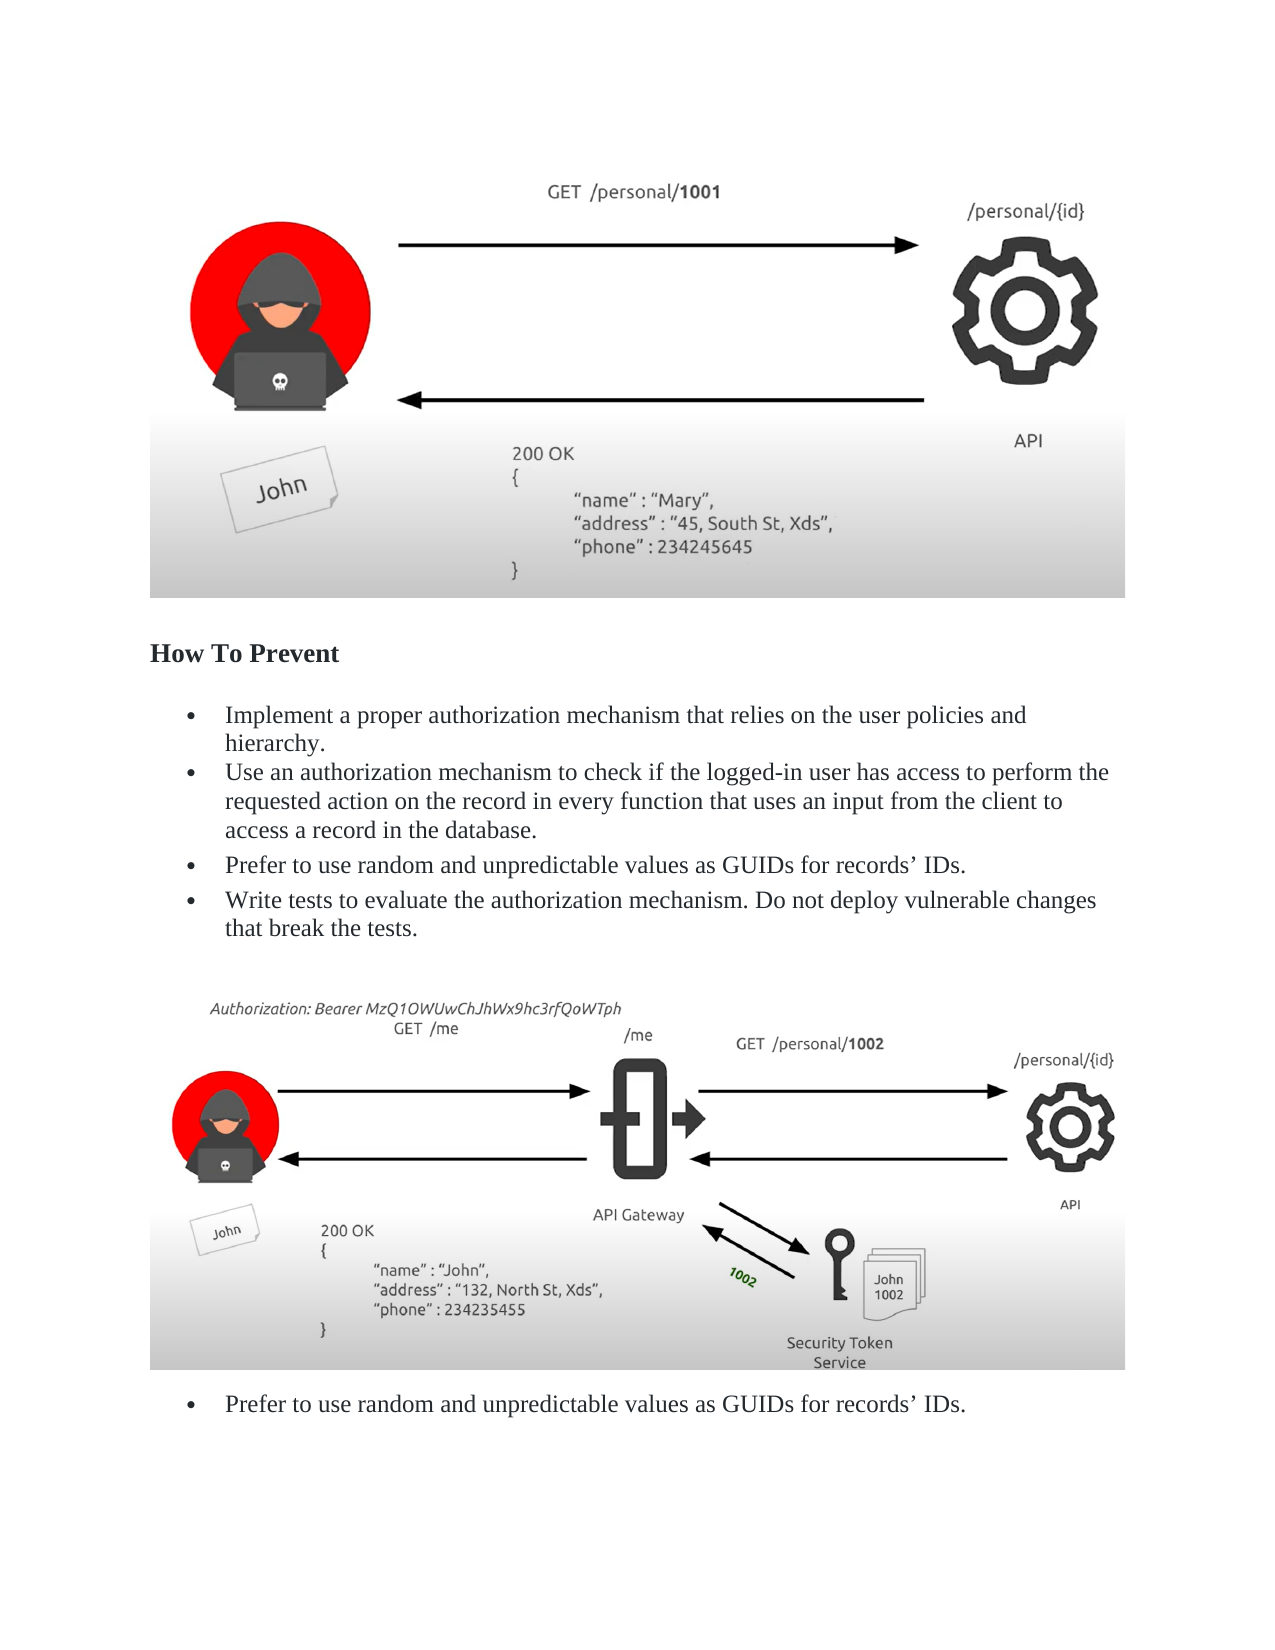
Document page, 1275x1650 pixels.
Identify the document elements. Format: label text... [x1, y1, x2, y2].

list Prefer to use random and unpredictable values as GUIDs for records’ IDs. [187, 1389, 1125, 1417]
picture [150, 971, 1125, 1370]
list Prefer to use random and unpredictable values as GUIDs for records’ IDs. [187, 850, 1125, 878]
picture [150, 150, 1125, 598]
list Implement a proper authorization mechanism that relies on the user policies and hierarchy. [187, 700, 1125, 757]
subtitle How To Prevent [150, 637, 1125, 668]
list Write tests to evaluate the authorization mechanism. Do not deploy vulnerable changes that break the tests. [187, 885, 1125, 942]
list Use an authorization mechanism to check if the logged-in user has access to perform the requested action on the record in every function that uses an input from the client to access a record in the database. [187, 757, 1125, 843]
